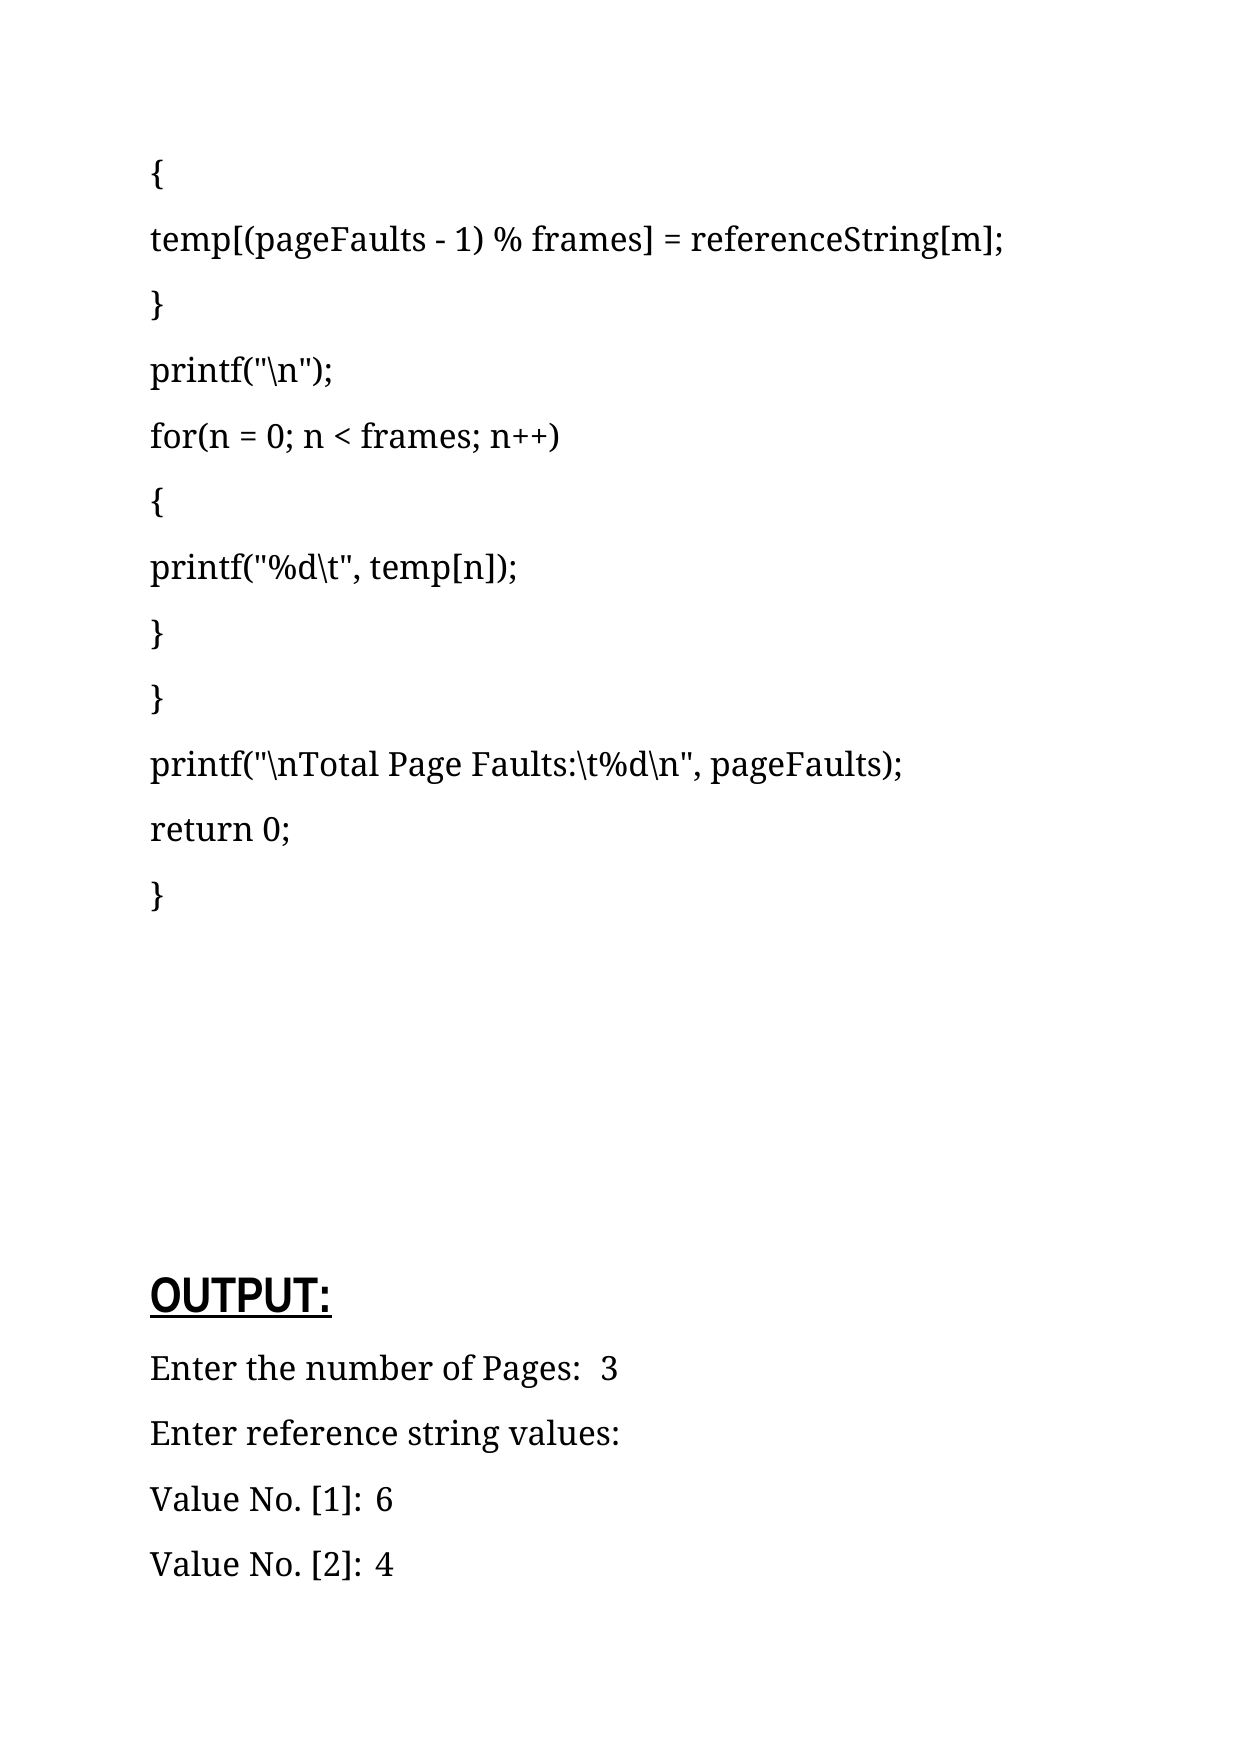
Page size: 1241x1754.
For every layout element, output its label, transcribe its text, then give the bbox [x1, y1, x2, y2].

text Enter the number of Pages: 3 [149, 1344, 886, 1390]
text OUTPUT: [149, 1266, 886, 1323]
text Value No. [1]: 6 [149, 1476, 886, 1521]
text for(n = 0; n < frames; n++) [150, 412, 1090, 458]
text { [150, 150, 1090, 195]
text } [150, 281, 1090, 327]
text printf("%d\t", temp[n]); [150, 544, 1090, 589]
text } [150, 872, 1090, 917]
text printf("\nTotal Page Faults:\t%d\n", pageFaults); [150, 741, 1090, 786]
text temp[(pageFaults - 1) % frames] = referenceString[m]; [150, 216, 1090, 261]
text } [150, 609, 1090, 655]
text { [150, 478, 1090, 523]
text printf("\n"); [150, 347, 1090, 392]
text } [150, 675, 1090, 720]
text Value No. [2]: 4 [149, 1541, 886, 1587]
text Enter reference string values: [149, 1410, 886, 1455]
text return 0; [150, 806, 1090, 852]
